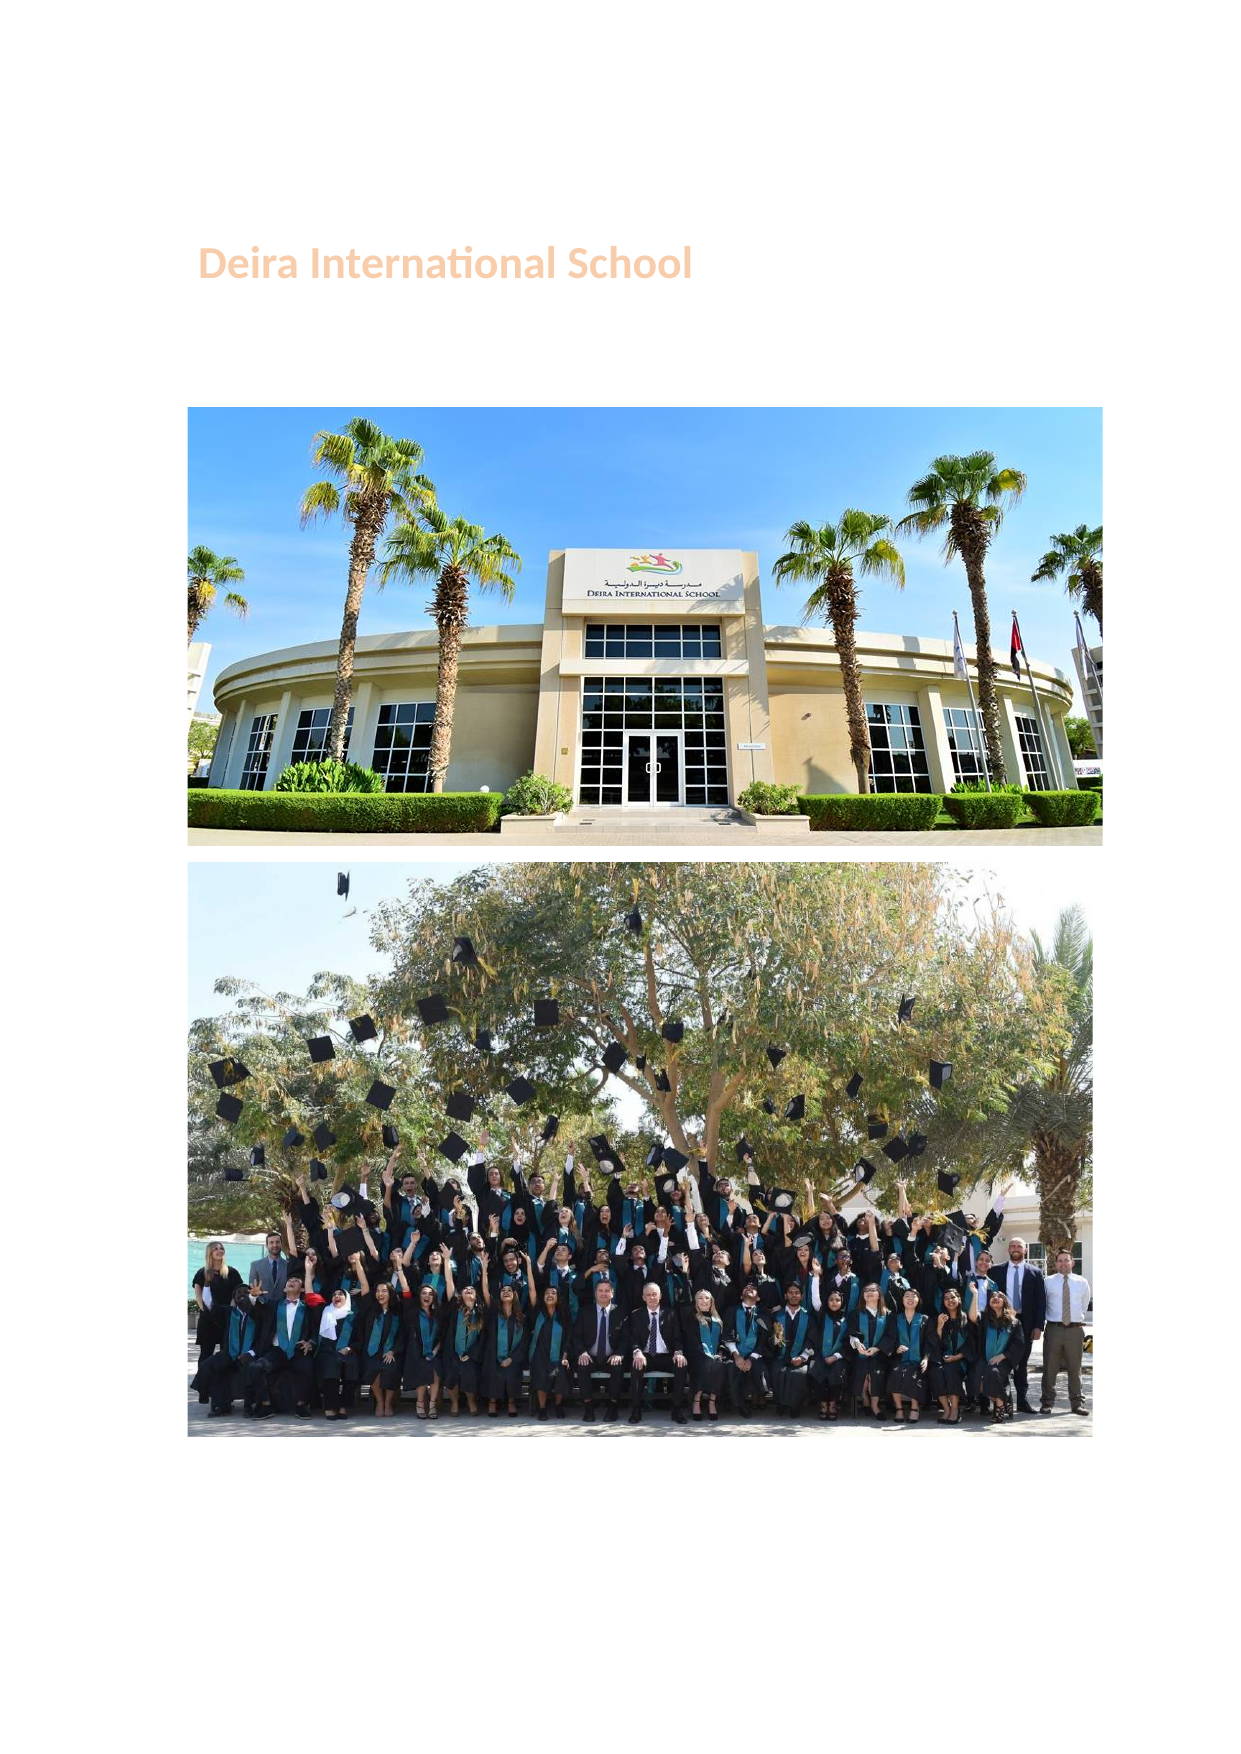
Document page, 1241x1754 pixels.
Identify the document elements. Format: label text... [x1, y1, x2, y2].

picture [187, 862, 1093, 1437]
picture [187, 407, 1103, 846]
subtitle Deira International School [187, 230, 1053, 295]
